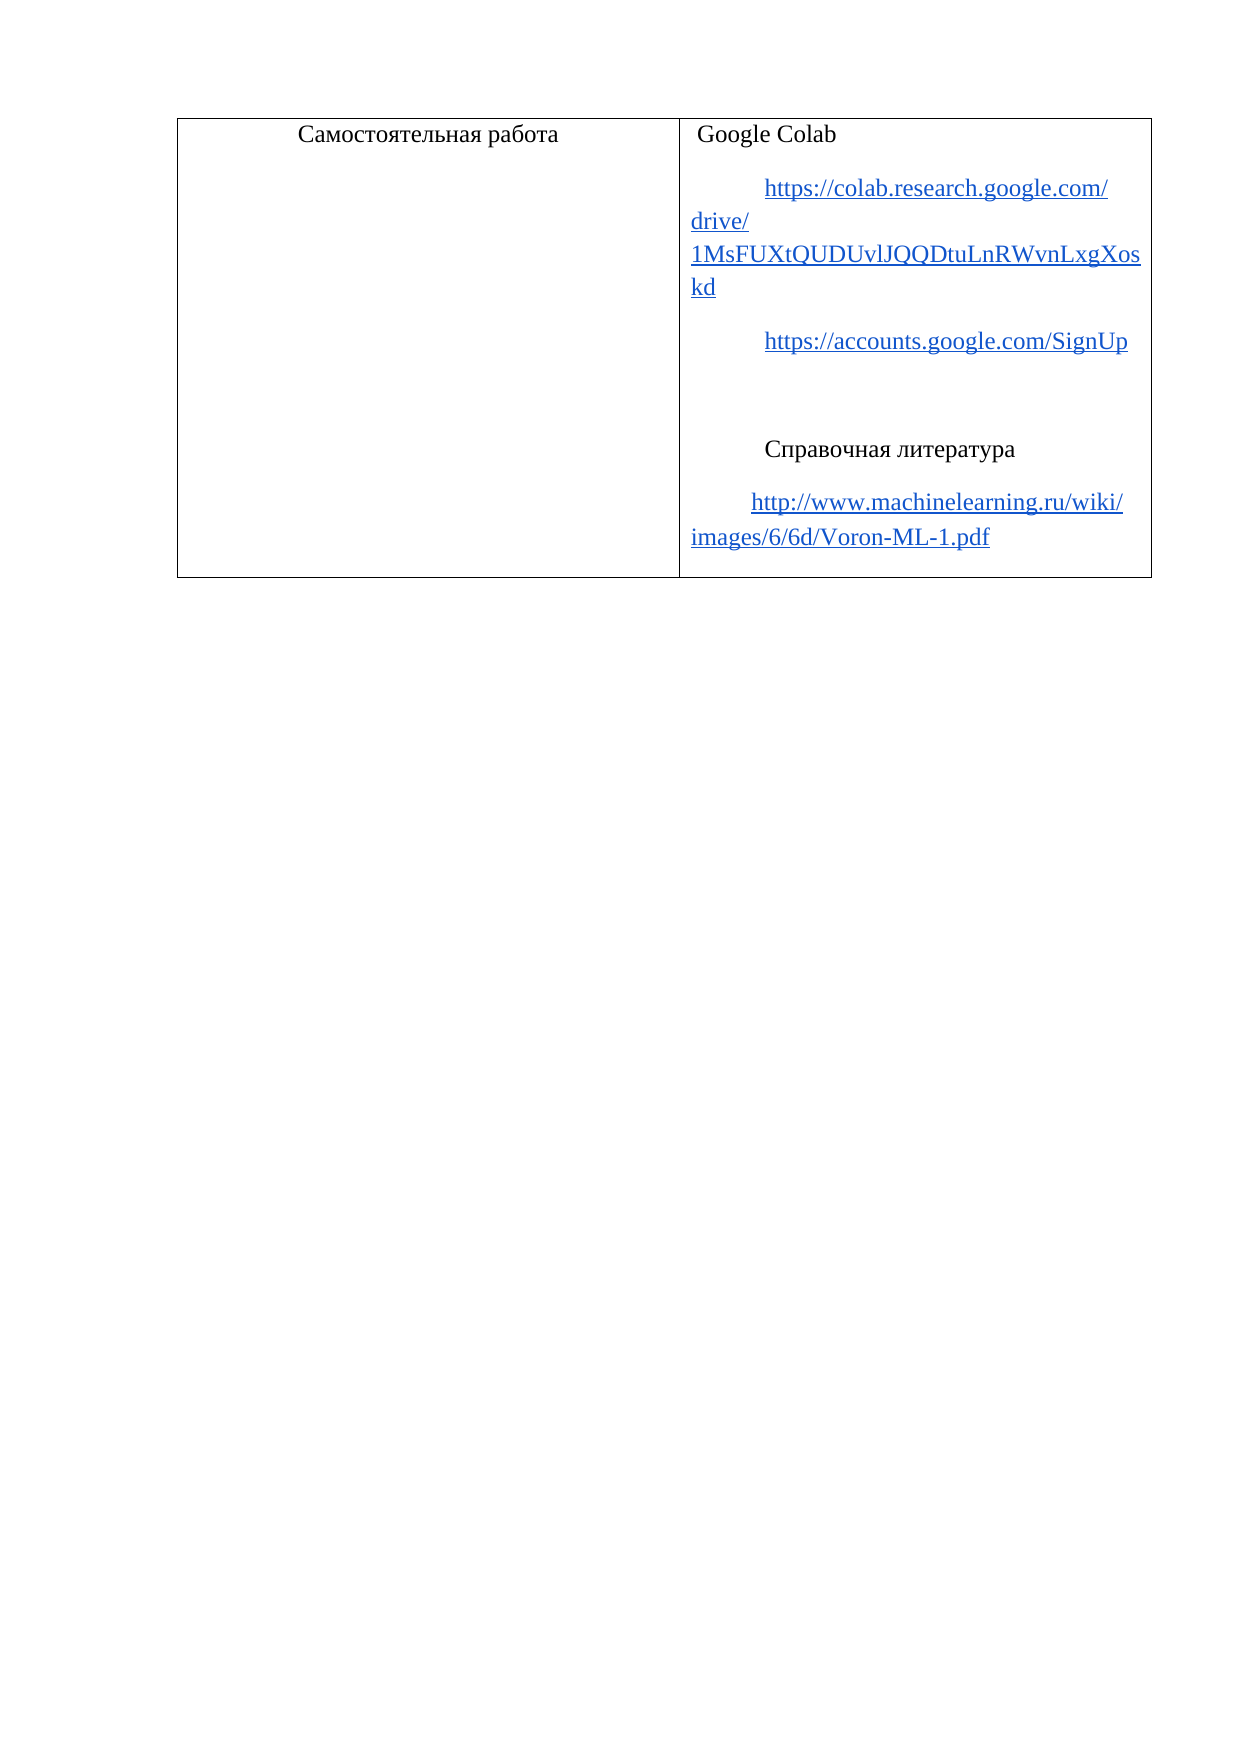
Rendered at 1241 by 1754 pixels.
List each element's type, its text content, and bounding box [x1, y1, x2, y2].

table_cell Google Colab https://colab.research.google.com/drive/1MsFUXtQUDUvlJQQDtuLnRWvnLxgXoskd https://accounts.google.com/SignUp Справочная литература http://www.machinelearning.ru/wiki/images/6/6d/Voron-ML-1.pdf [680, 119, 1151, 577]
table_cell Самостоятельная работа [178, 119, 679, 577]
